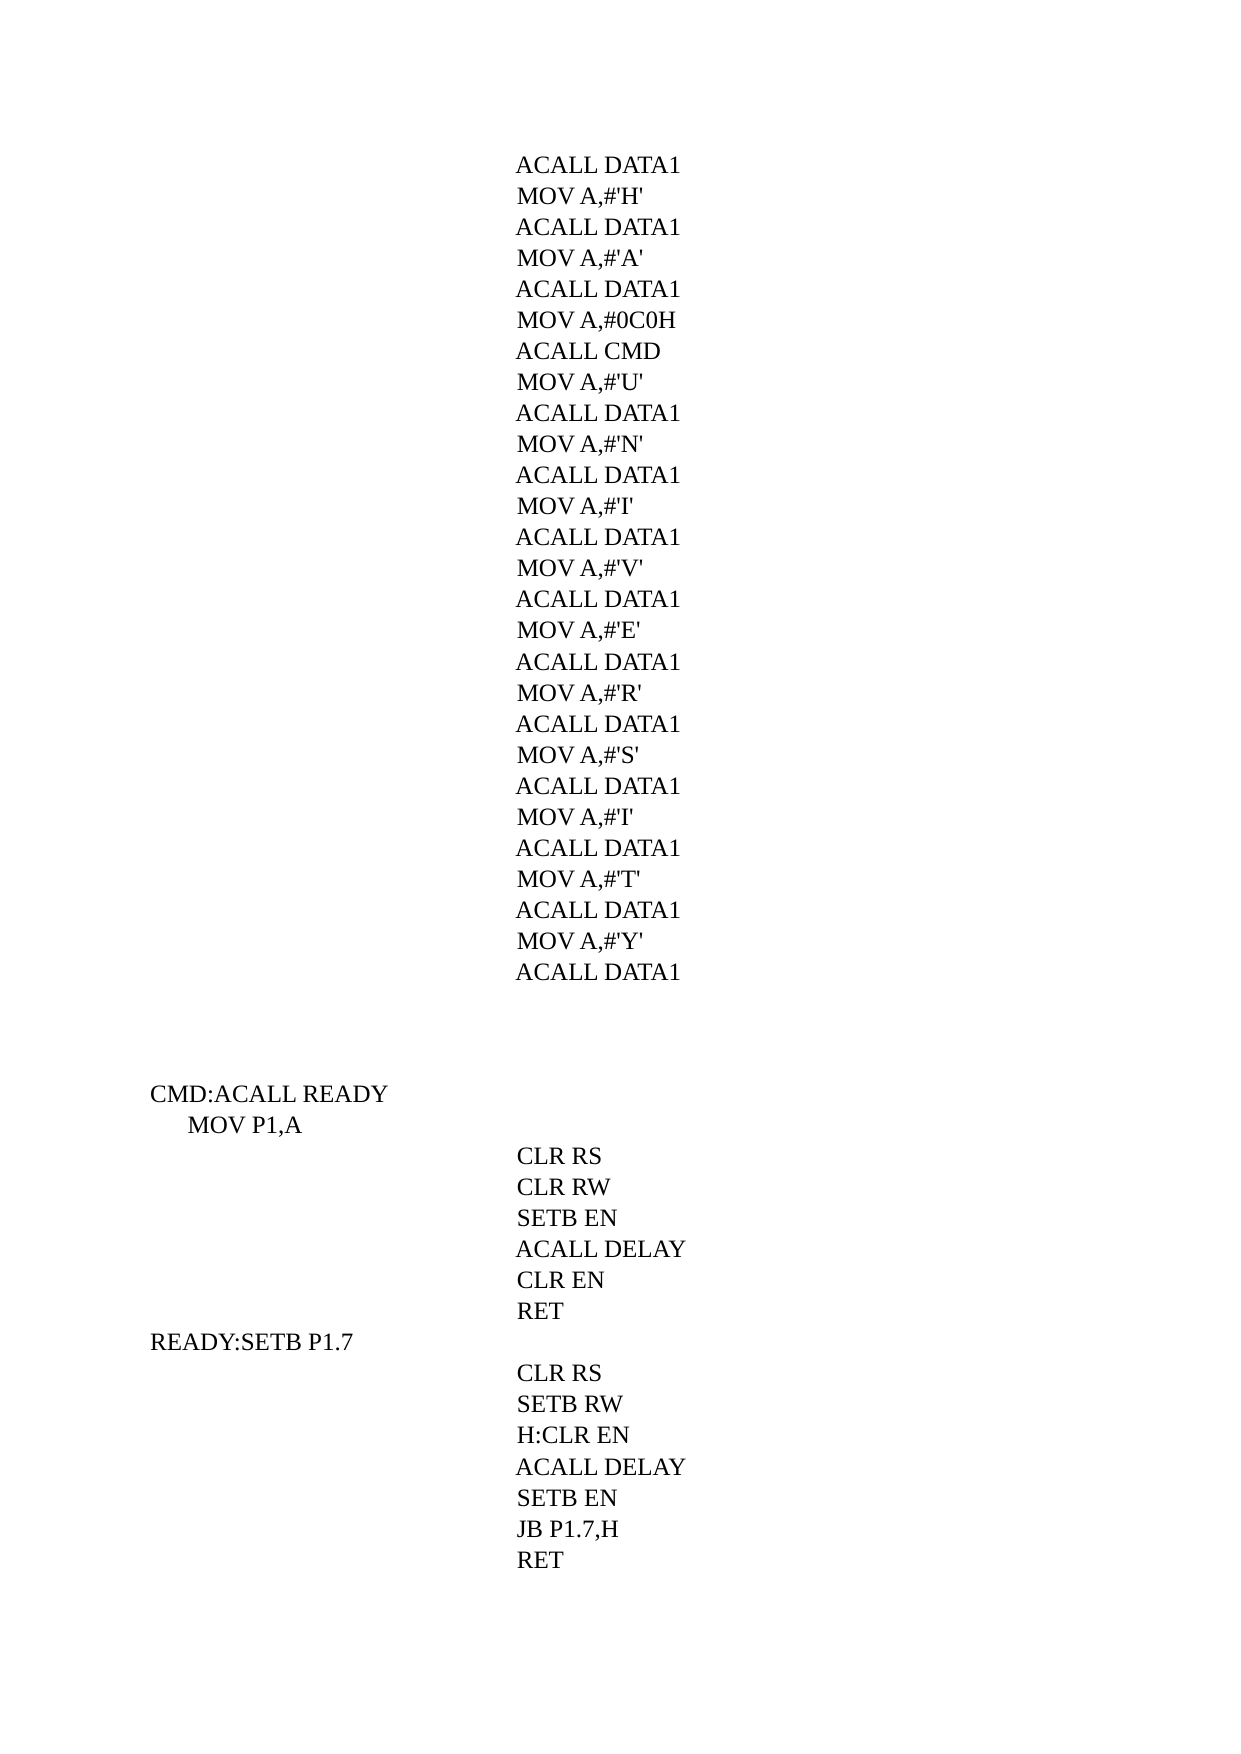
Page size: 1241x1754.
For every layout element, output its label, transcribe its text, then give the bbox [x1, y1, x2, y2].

text ACALL CMD [150, 336, 1090, 365]
text SETB EN [150, 1483, 1090, 1511]
text ACALL DATA1 [150, 709, 1090, 737]
text MOV A,#'R' [150, 678, 1090, 706]
text CLR EN [150, 1265, 1090, 1294]
text MOV P1,A [150, 1110, 1090, 1139]
text MOV A,#'N' [150, 429, 1090, 458]
text ACALL DATA1 [150, 212, 1090, 241]
text ACALL DATA1 [150, 584, 1090, 613]
text MOV A,#'Y' [150, 926, 1090, 955]
text H:CLR EN [150, 1421, 1090, 1449]
text ACALL DATA1 [150, 771, 1090, 799]
text MOV A,#'V' [150, 553, 1090, 582]
text RET [150, 1296, 1090, 1325]
text CLR RS [150, 1141, 1090, 1170]
text CLR RS [150, 1358, 1090, 1387]
text MOV A,#'H' [150, 181, 1090, 210]
text MOV A,#'A' [150, 243, 1090, 272]
text RET [150, 1545, 1090, 1573]
text CLR RW [150, 1172, 1090, 1201]
text ACALL DATA1 [150, 957, 1090, 986]
text MOV A,#'E' [150, 616, 1090, 644]
text MOV A,#'U' [150, 367, 1090, 396]
text ACALL DATA1 [150, 833, 1090, 862]
text SETB RW [150, 1389, 1090, 1418]
text ACALL DELAY [150, 1452, 1090, 1480]
text JB P1.7,H [150, 1514, 1090, 1542]
text ACALL DELAY [150, 1234, 1090, 1263]
text CMD:ACALL READY [150, 1079, 1090, 1108]
text SETB EN [150, 1203, 1090, 1232]
text MOV A,#'I' [150, 491, 1090, 520]
text ACALL DATA1 [150, 150, 1090, 179]
text MOV A,#'I' [150, 802, 1090, 831]
text MOV A,#'T' [150, 864, 1090, 893]
text READY:SETB P1.7 [150, 1327, 1090, 1356]
text MOV A,#0C0H [150, 305, 1090, 334]
text ACALL DATA1 [150, 522, 1090, 551]
text ACALL DATA1 [150, 398, 1090, 427]
text ACALL DATA1 [150, 460, 1090, 489]
text MOV A,#'S' [150, 740, 1090, 768]
text ACALL DATA1 [150, 895, 1090, 924]
text ACALL DATA1 [150, 647, 1090, 675]
text ACALL DATA1 [150, 274, 1090, 303]
